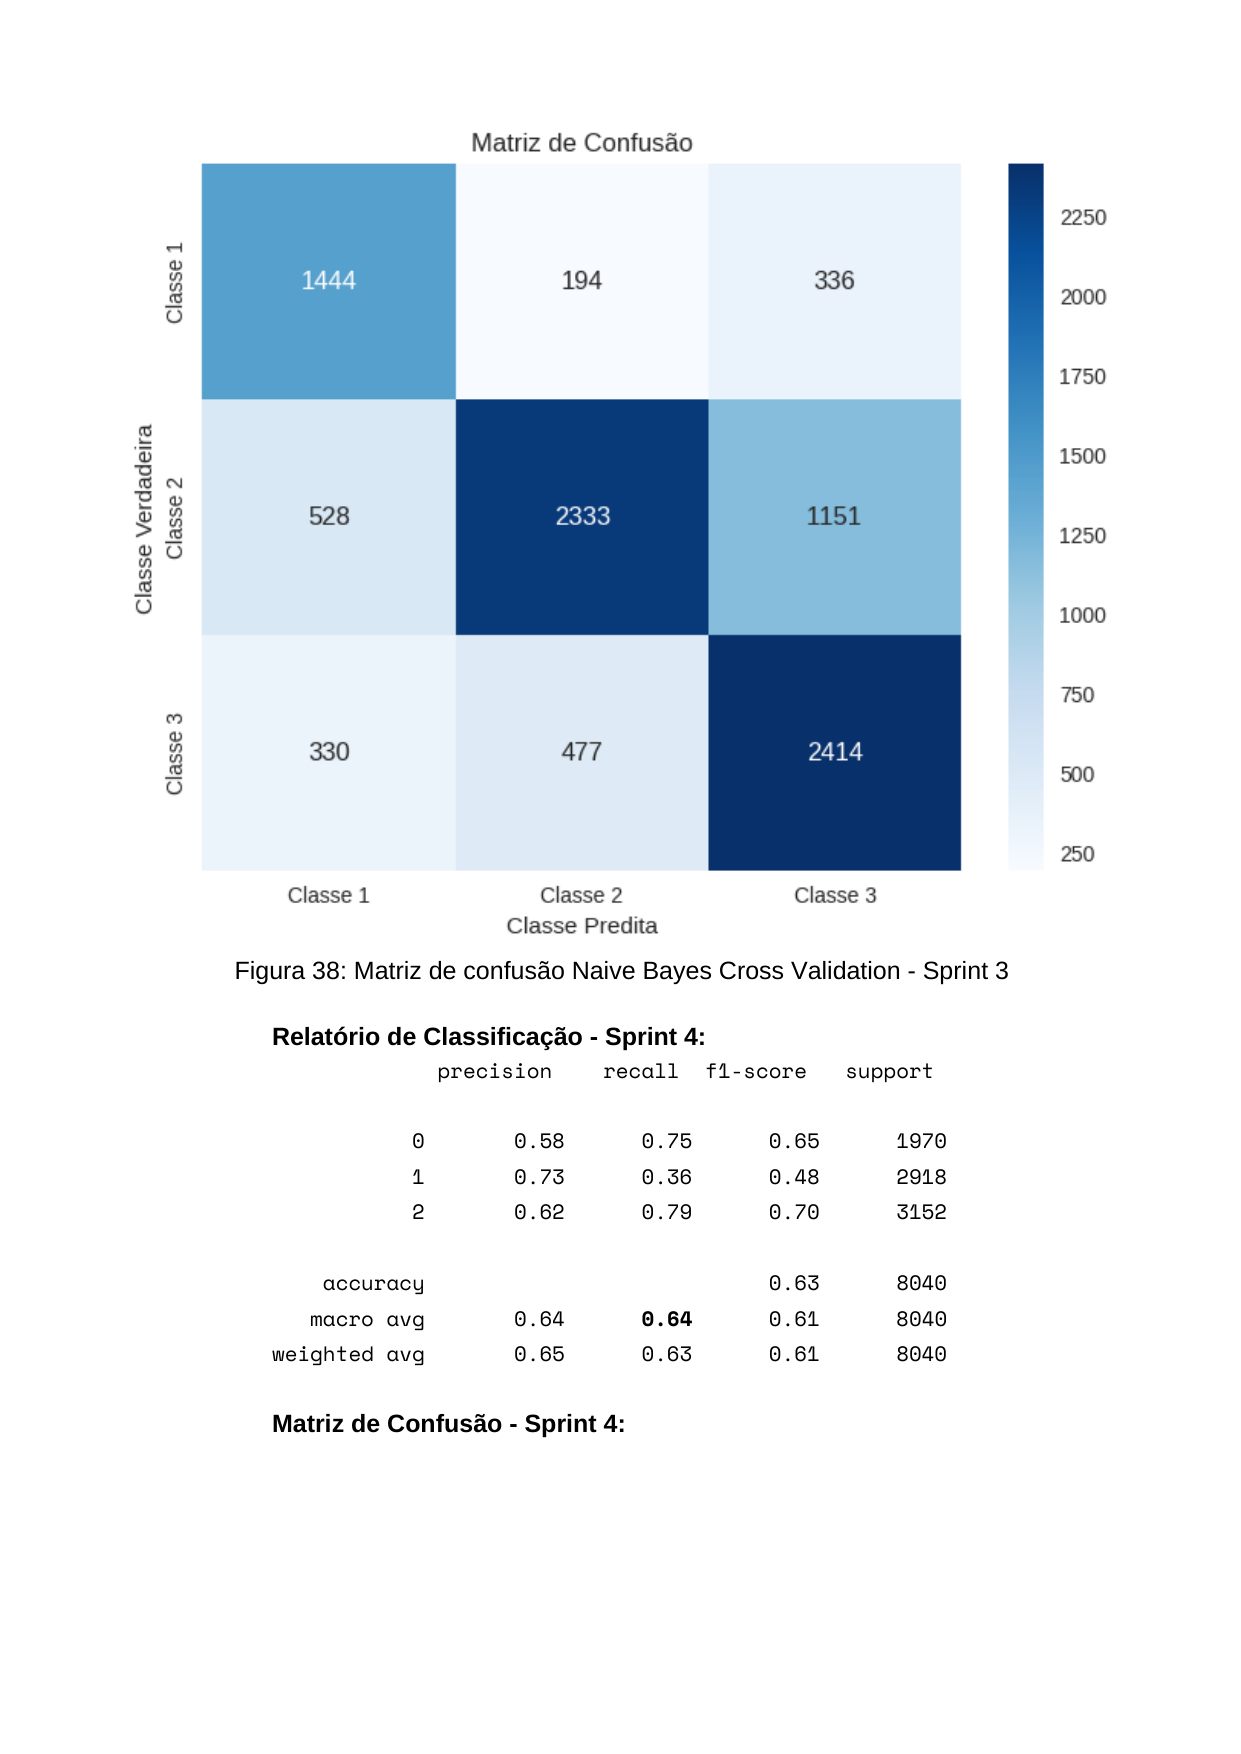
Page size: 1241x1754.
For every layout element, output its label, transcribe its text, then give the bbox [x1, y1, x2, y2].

text Matriz de Confusão - Sprint 4: [272, 1409, 1122, 1438]
text 1 0.73 0.36 0.48 2918 [272, 1161, 1122, 1192]
picture [121, 118, 1122, 952]
text Relatório de Classificação - Sprint 4: [272, 1022, 1122, 1051]
text macro avg 0.64 0.64 0.61 8040 [272, 1303, 1122, 1333]
text 2 0.62 0.79 0.70 3152 [272, 1196, 1122, 1227]
text precision recall f1-score support [272, 1055, 1122, 1086]
text weighted avg 0.65 0.63 0.61 8040 [272, 1338, 1122, 1369]
text accuracy 0.63 8040 [272, 1267, 1122, 1298]
text Figura 38: Matriz de confusão Naive Bayes Cross Validation - Sprint 3 [122, 956, 1122, 984]
text 0 0.58 0.75 0.65 1970 [272, 1126, 1122, 1156]
